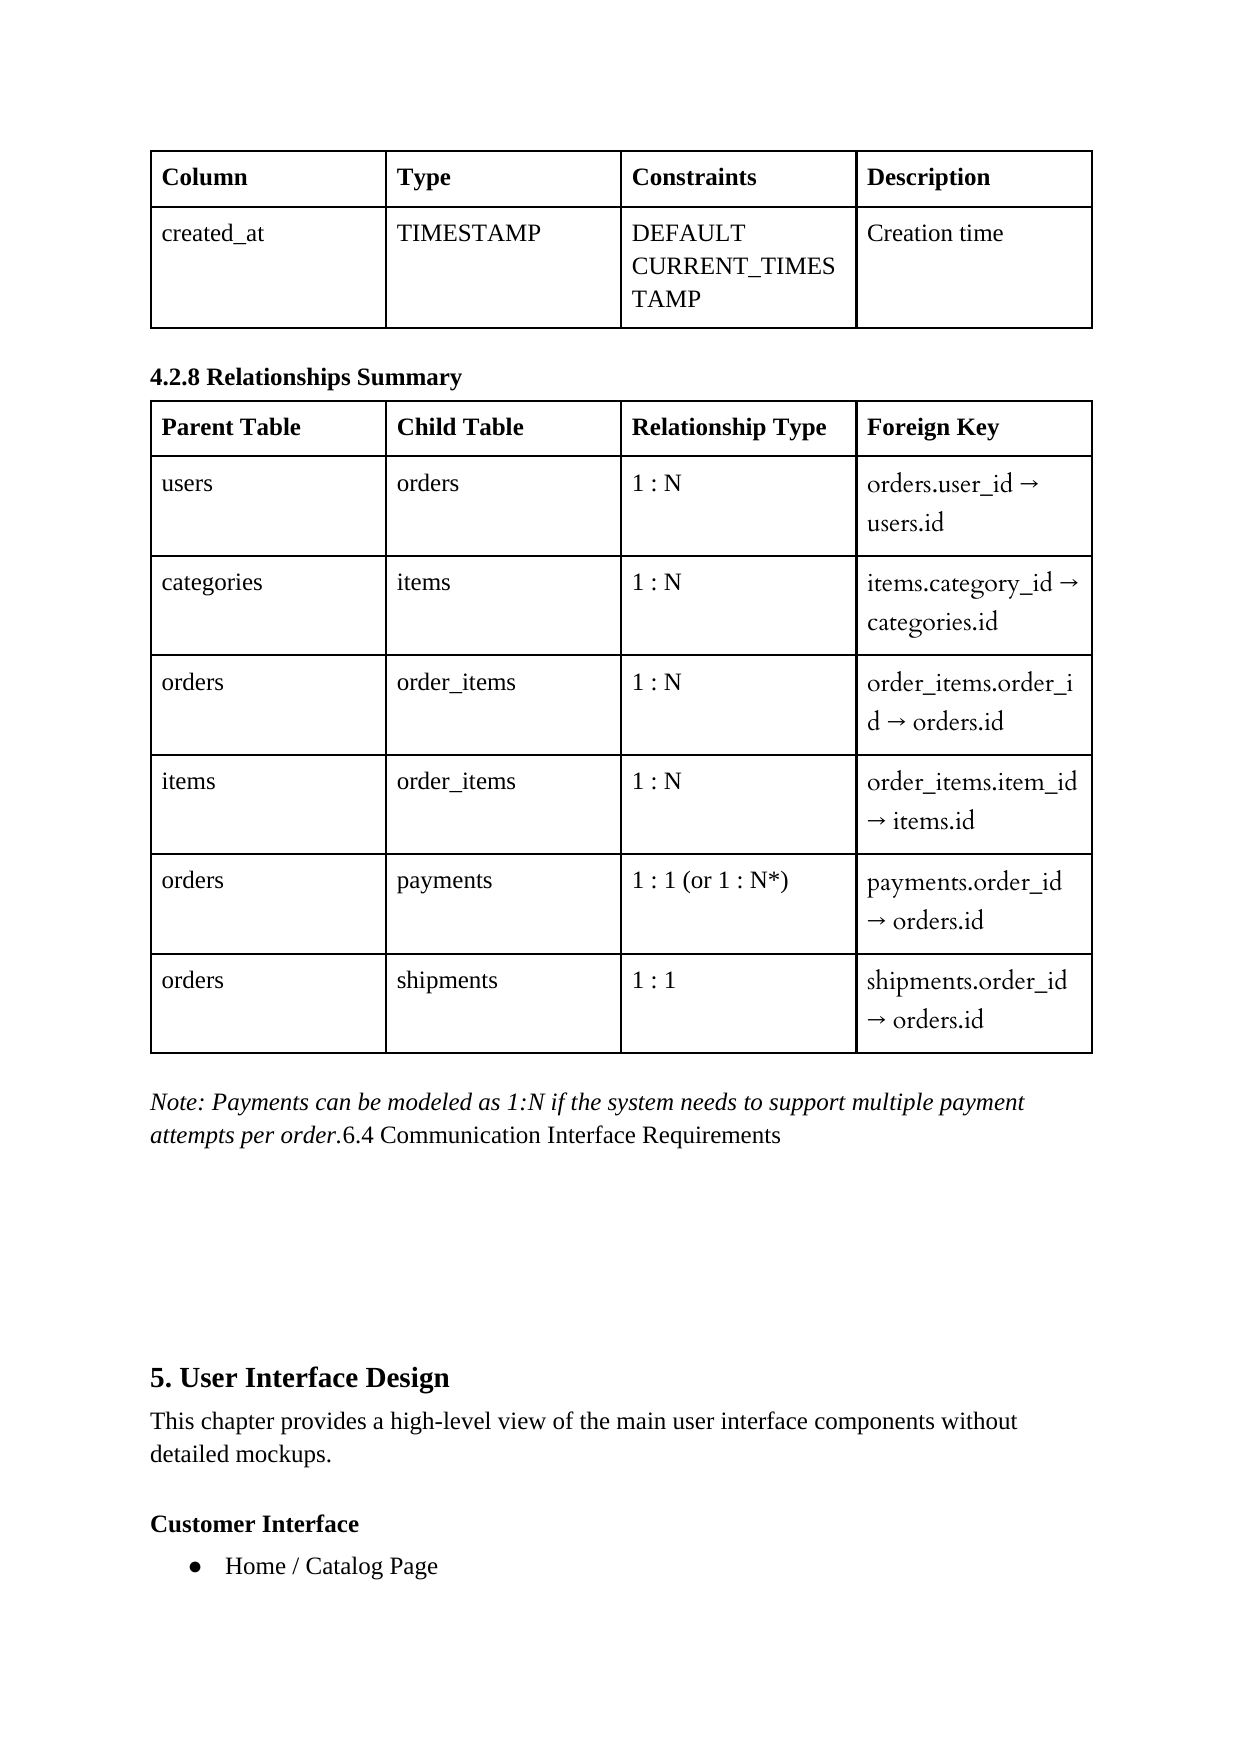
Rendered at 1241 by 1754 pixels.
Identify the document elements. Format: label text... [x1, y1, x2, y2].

table_cell orders [152, 855, 385, 952]
table_header Type [387, 152, 620, 206]
table_cell shipments [387, 955, 620, 1052]
table_cell TIMESTAMP [387, 208, 620, 327]
subtitle Customer Interface [150, 1509, 1090, 1538]
table_cell Creation time [858, 208, 1091, 327]
table_cell payments [387, 855, 620, 952]
table_cell users [152, 457, 385, 554]
subtitle 5. User Interface Design [150, 1360, 1090, 1393]
table_cell 1 : N [622, 756, 855, 853]
text Note: Payments can be modeled as 1:N if the system needs to support multiple payment attempts per order.6.4 Communication Interface Requirements [150, 1087, 1090, 1149]
table_cell items [387, 557, 620, 654]
table_cell 1 : N [622, 557, 855, 654]
table_header Description [858, 152, 1091, 206]
table_header Child Table [387, 402, 620, 455]
table_cell orders [152, 955, 385, 1052]
table_cell orders [152, 656, 385, 753]
table_cell items [152, 756, 385, 853]
text This chapter provides a high-level view of the main user interface components without detailed mockups. [150, 1406, 1090, 1468]
table_cell order_items [387, 656, 620, 753]
list Home / Catalog Page [187, 1551, 1090, 1579]
table_cell 1 : 1 (or 1 : N*) [622, 855, 855, 952]
table_cell DEFAULT CURRENT_TIMESTAMP [622, 208, 855, 327]
table_cell orders [387, 457, 620, 554]
table_cell payments.order_id → orders.id [858, 855, 1091, 952]
table_cell 1 : N [622, 457, 855, 554]
table_cell order_items [387, 756, 620, 853]
table_cell order_items.item_id → items.id [858, 756, 1091, 853]
table_cell categories [152, 557, 385, 654]
table_cell order_items.order_id → orders.id [858, 656, 1091, 753]
table_cell created_at [152, 208, 385, 327]
table_header Constraints [622, 152, 855, 206]
subtitle 4.2.8 Relationships Summary [150, 362, 1090, 391]
table_cell items.category_id → categories.id [858, 557, 1091, 654]
table_cell 1 : N [622, 656, 855, 753]
table_cell orders.user_id → users.id [858, 457, 1091, 554]
table_header Foreign Key [858, 402, 1091, 455]
table_header Parent Table [152, 402, 385, 455]
table_header Column [152, 152, 385, 206]
table_header Relationship Type [622, 402, 855, 455]
table_cell shipments.order_id → orders.id [858, 955, 1091, 1052]
table_cell 1 : 1 [622, 955, 855, 1052]
